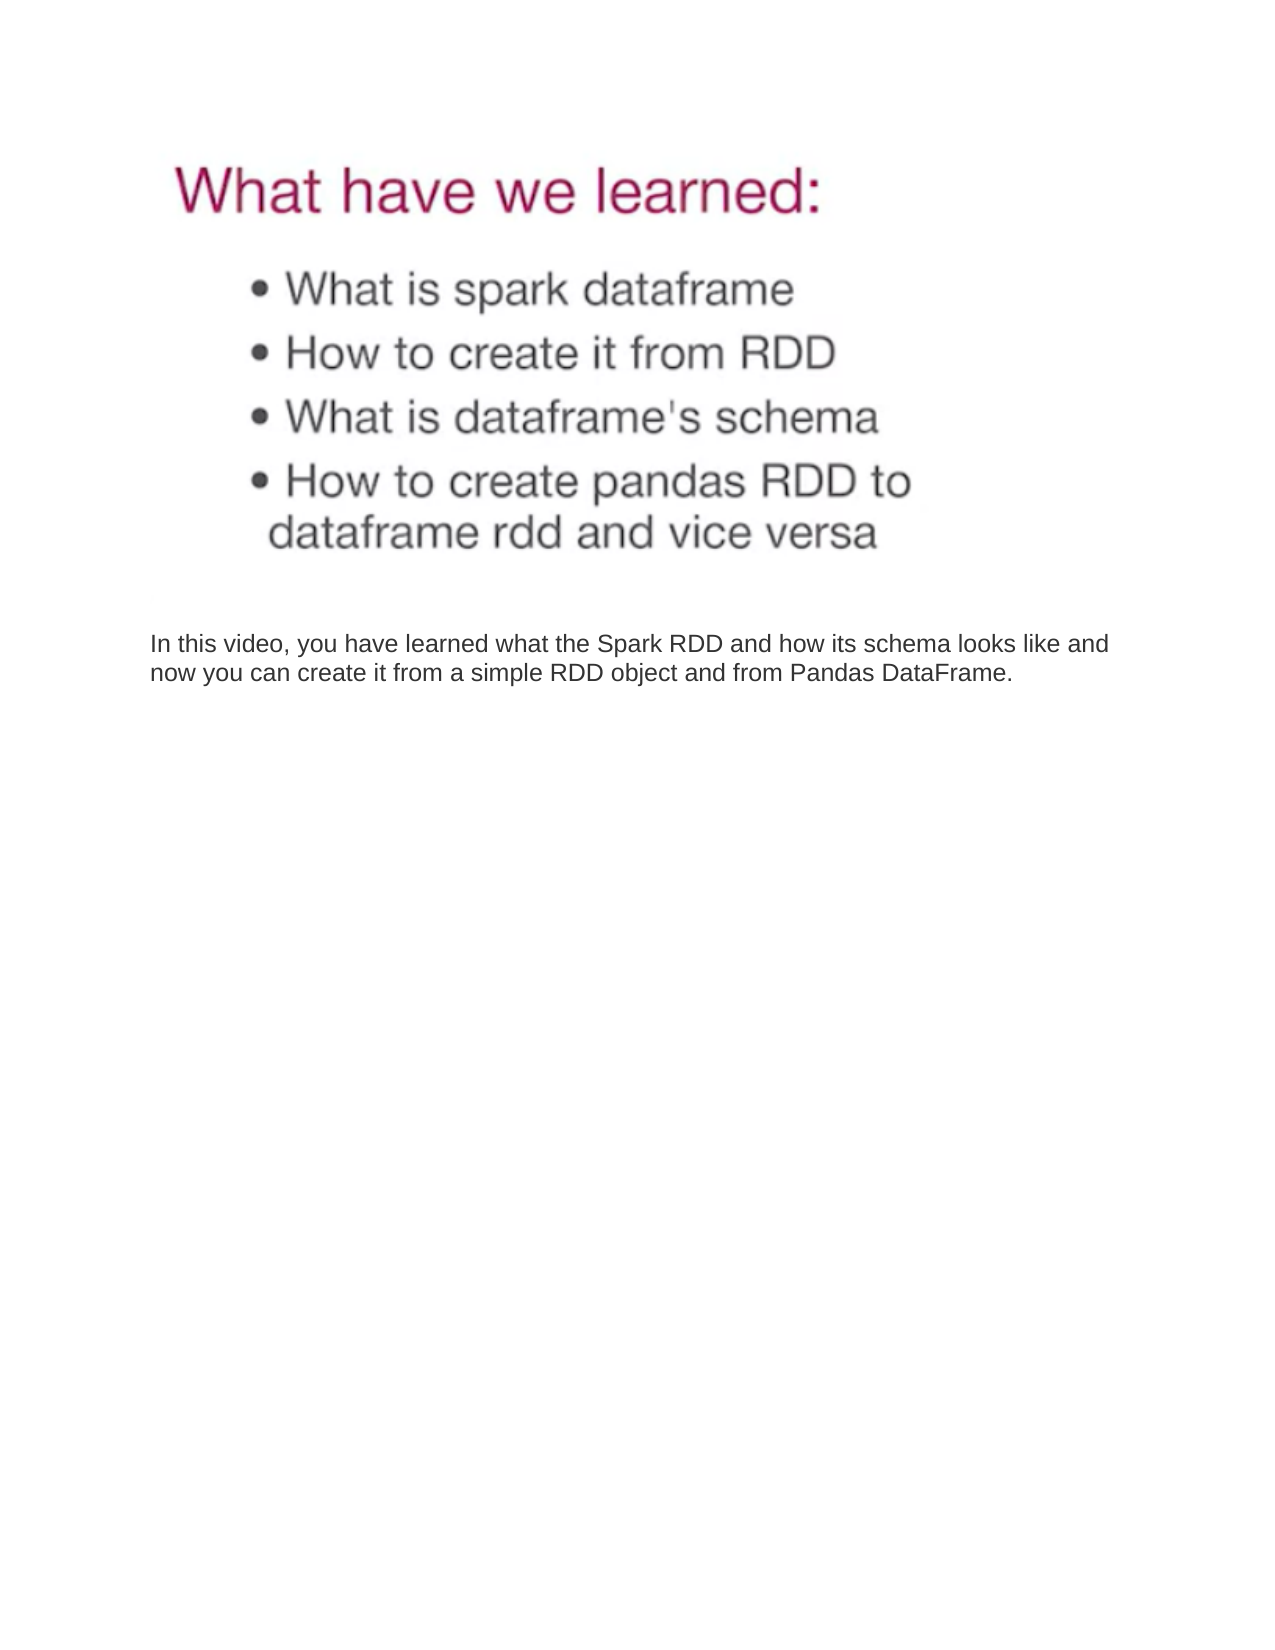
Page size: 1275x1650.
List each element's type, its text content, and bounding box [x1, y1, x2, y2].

picture [150, 150, 1055, 607]
text In this video, you have learned what the Spark RDD and how its schema looks like and now you can create it from a simple RDD object and from Pandas DataFrame. [150, 629, 1125, 687]
